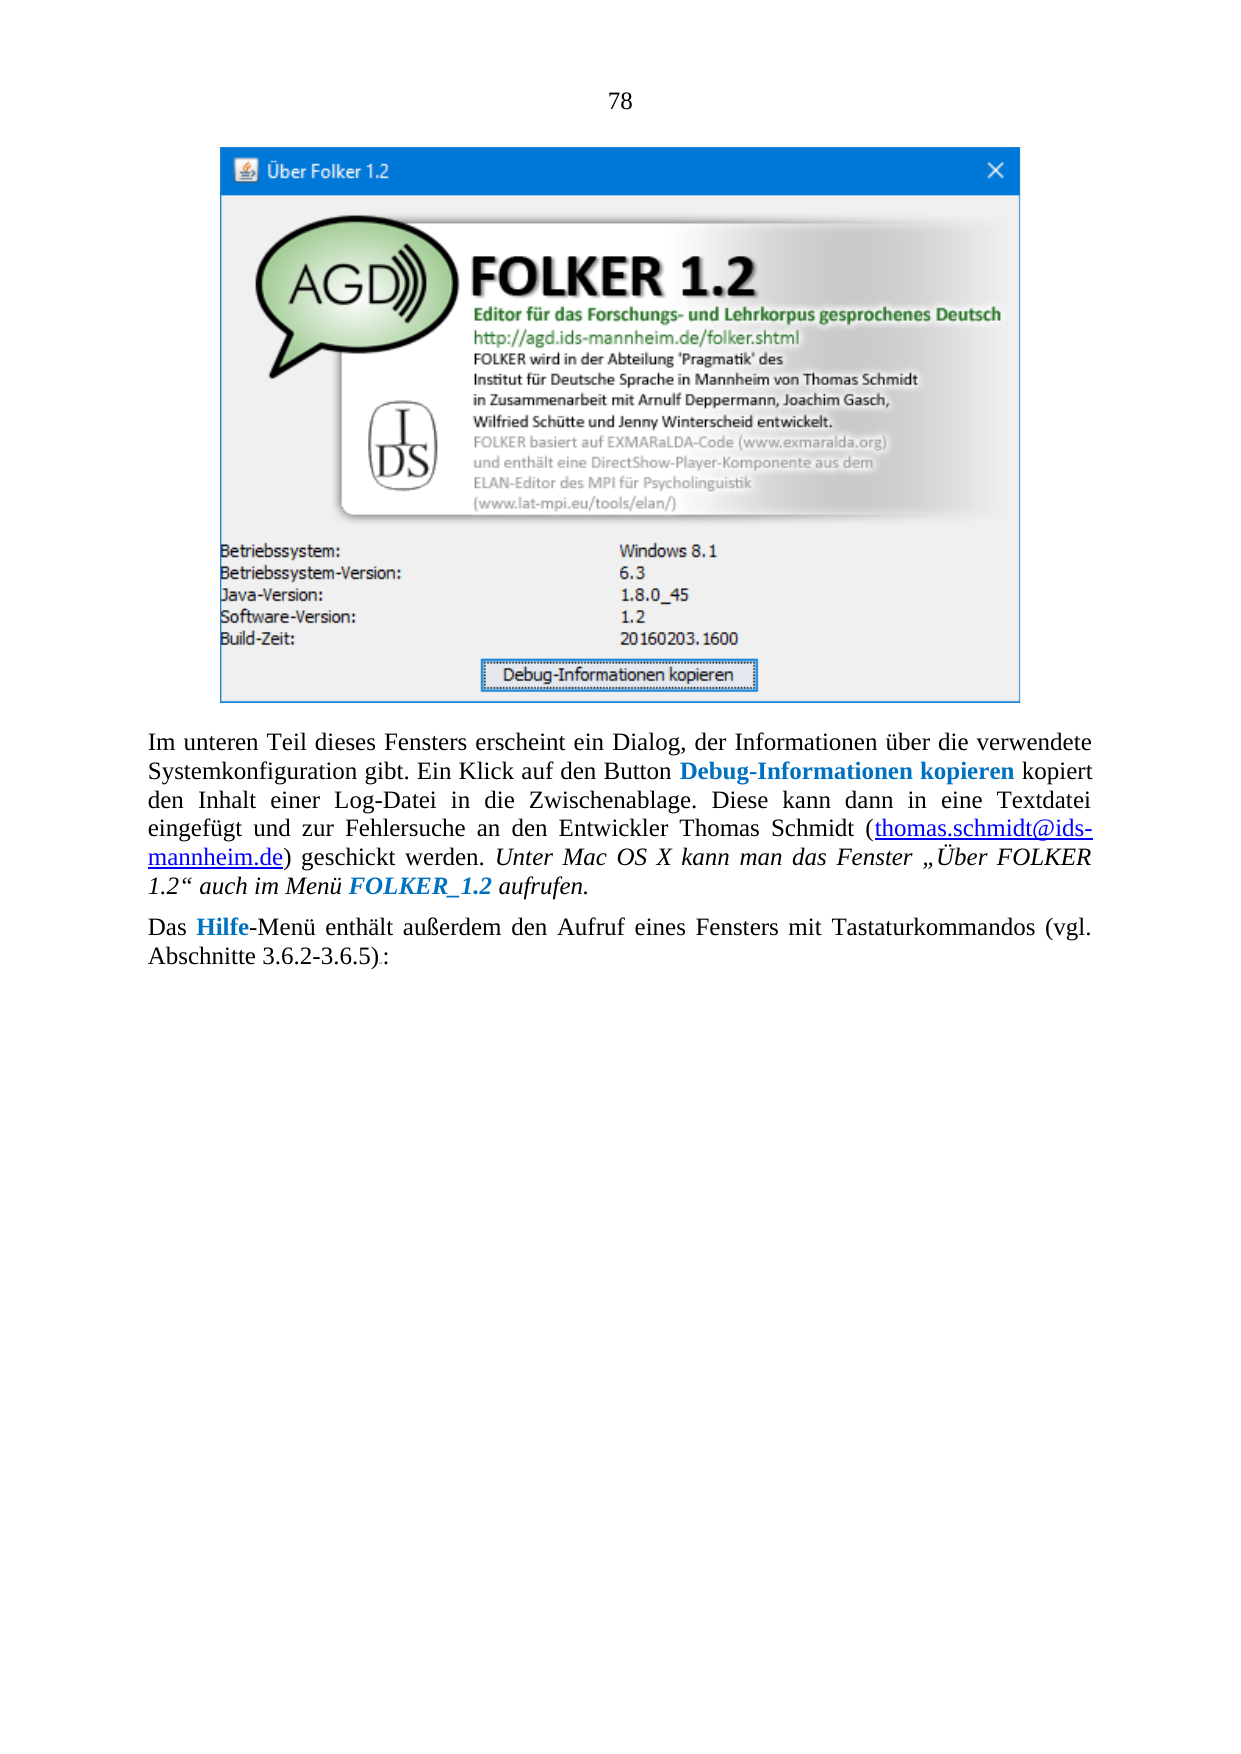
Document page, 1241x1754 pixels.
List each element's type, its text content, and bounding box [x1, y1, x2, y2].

text Das Hilfe-Menü enthält außerdem den Aufruf eines Fensters mit Tastaturkommandos (vgl. Abschnitte 3.6.2-3.6.5)49F: [148, 912, 1093, 970]
picture [220, 147, 1020, 703]
text Im unteren Teil dieses Fensters erscheint ein Dialog, der Informationen über die verwendete Systemkonfiguration gibt. Ein Klick auf den Button Debug-Informationen kopieren kopiert den Inhalt einer Log-Datei in die Zwischenablage. Diese kann dann in eine Textdatei eingefügt und zur Fehlersuche an den Entwickler Thomas Schmidt (thomas.schmidt@ids-mannheim.de) geschickt werden. Unter Mac OS X kann man das Fenster „Über FOLKER 1.2“ auch im Menü FOLKER_1.2 aufrufen. [148, 727, 1093, 900]
